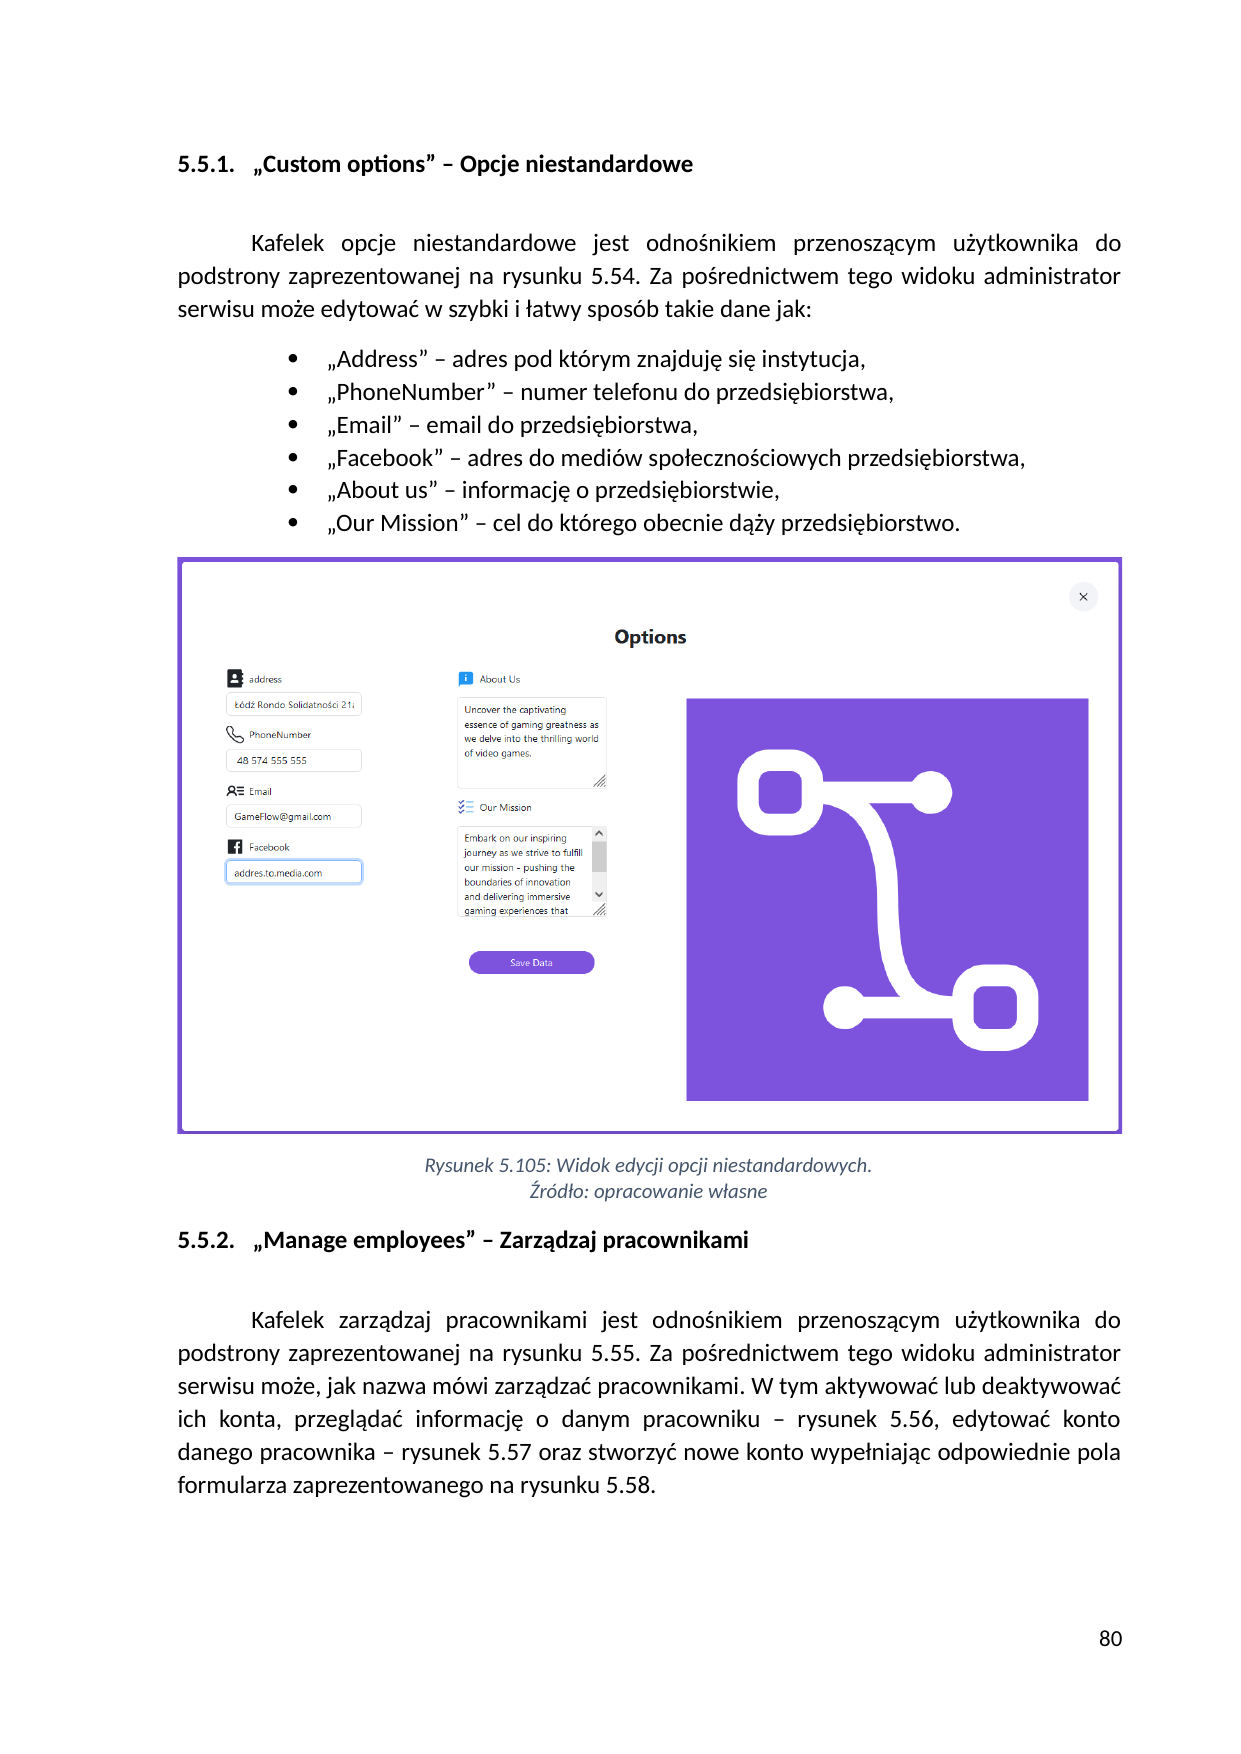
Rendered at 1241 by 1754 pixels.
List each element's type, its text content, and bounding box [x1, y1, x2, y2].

subtitle „Custom options” – Opcje niestandardowe [177, 148, 1122, 178]
list „Email” – email do przedsiębiorstwa, [288, 409, 1122, 439]
list „PhoneNumber” – numer telefonu do przedsiębiorstwa, [288, 376, 1122, 406]
text Źródło: opracowanie własne [177, 1178, 1122, 1203]
list „About us” – informację o przedsiębiorstwie, [288, 474, 1122, 505]
list „Address” – adres pod którym znajduję się instytucja, [288, 343, 1122, 373]
list „Facebook” – adres do mediów społecznościowych przedsiębiorstwa, [288, 442, 1122, 472]
text Kafelek zarządzaj pracownikami jest odnośnikiem przenoszącym użytkownika do podstrony zaprezentowanej na rysunku 5.55. Za pośrednictwem tego widoku administrator serwisu może, jak nazwa mówi zarządzać pracownikami. W tym aktywować lub deaktywować ich konta, przeglądać informację o danym pracowniku – rysunek 5.56, edytować konto danego pracownika – rysunek 5.57 oraz stworzyć nowe konto wypełniając odpowiednie pola formularza zaprezentowanego na rysunku 5.58. [177, 1304, 1122, 1499]
list „Our Mission” – cel do którego obecnie dąży przedsiębiorstwo. [288, 507, 1122, 538]
subtitle „Manage employees” – Zarządzaj pracownikami [177, 1224, 1122, 1255]
picture [177, 557, 1123, 1134]
text Kafelek opcje niestandardowe jest odnośnikiem przenoszącym użytkownika do podstrony zaprezentowanej na rysunku 5.54. Za pośrednictwem tego widoku administrator serwisu może edytować w szybki i łatwy sposób takie dane jak: [177, 227, 1122, 324]
